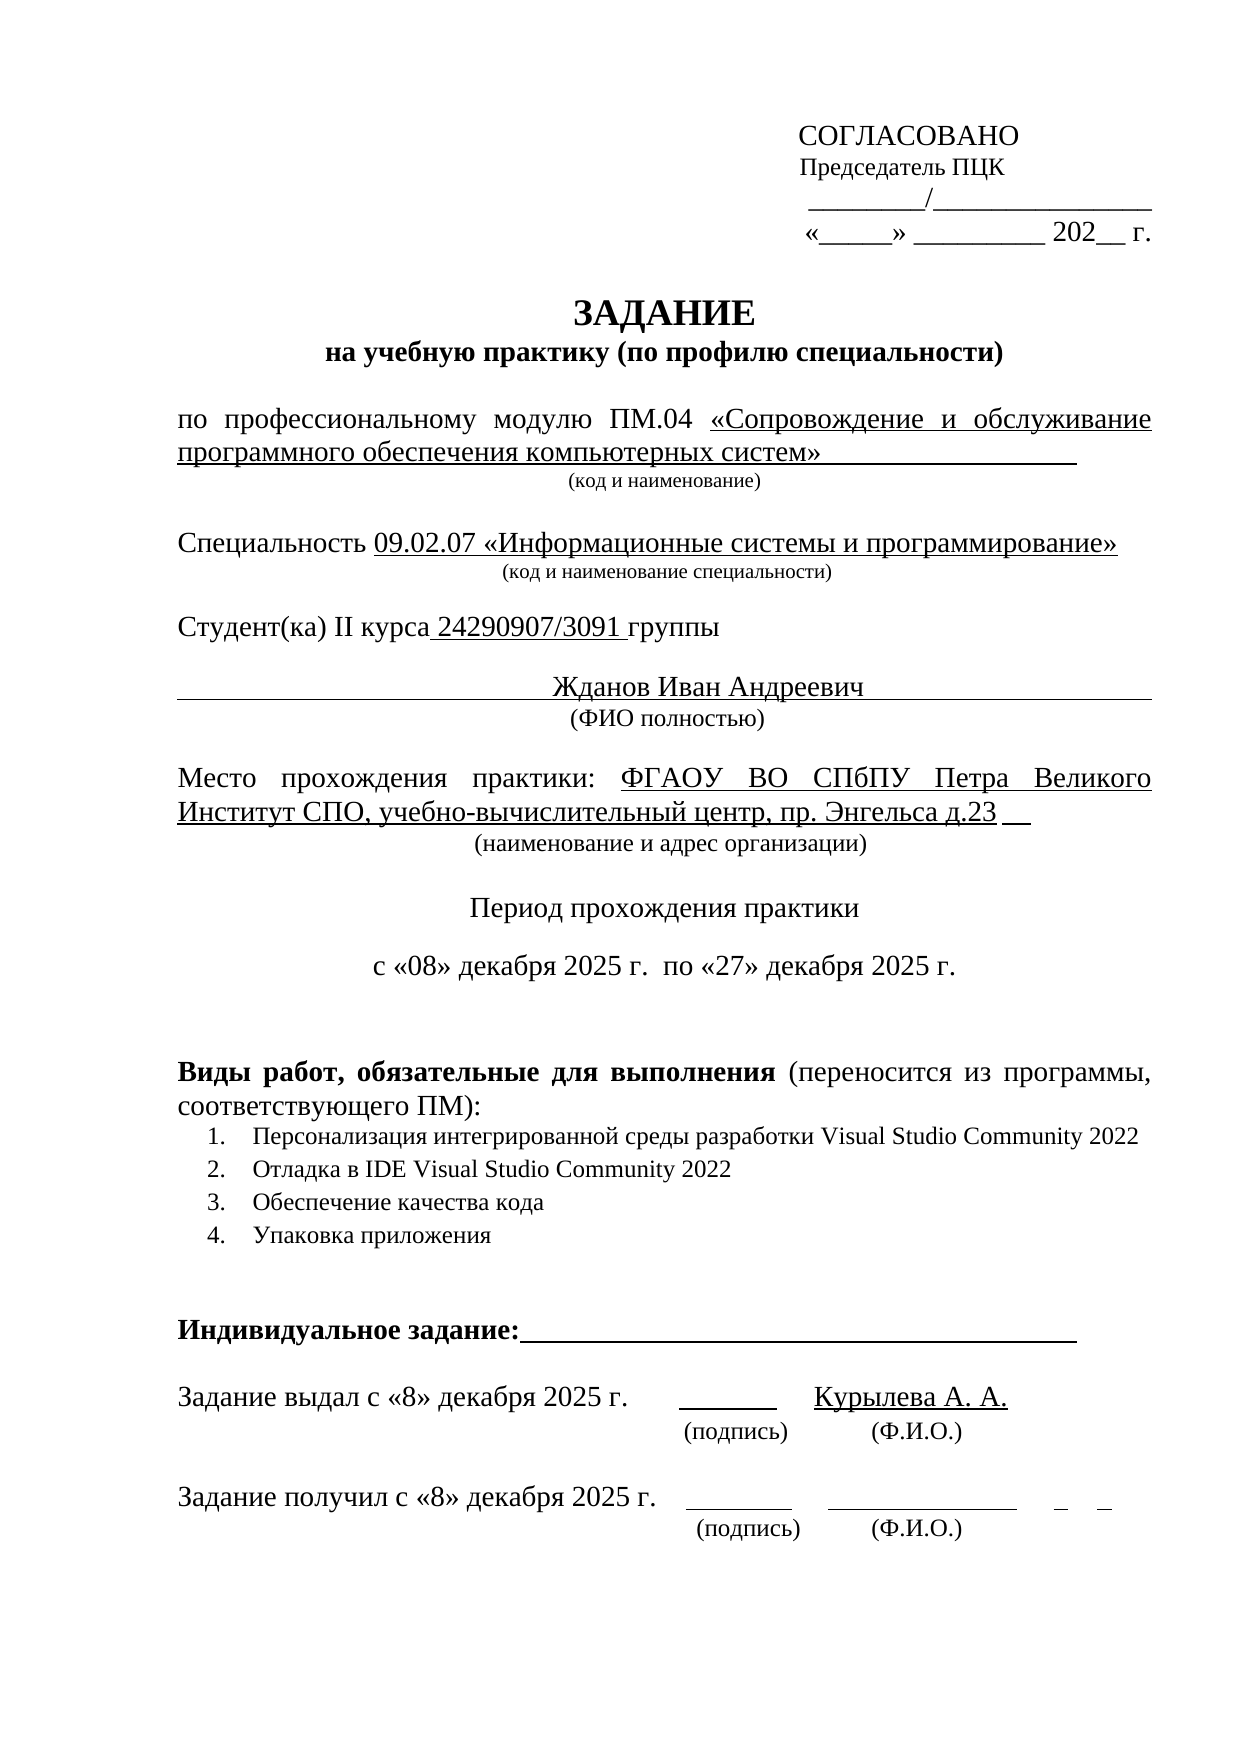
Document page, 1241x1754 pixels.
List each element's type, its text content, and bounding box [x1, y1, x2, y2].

text с «08» декабря 2025 г. по «27» декабря 2025 г. [177, 948, 1152, 982]
text Студент(ка) II курса 24290907/3091 группы [177, 609, 1152, 643]
text Место прохождения практики: ФГАОУ ВО СПбПУ Петра Великого Институт СПО, учебно-вычислительный центр, пр. Энгельса д.23 [177, 761, 1152, 828]
text Председатель ПЦК [177, 152, 1152, 180]
text ЗАДАНИЕ [177, 291, 1152, 334]
text «_____» _________ 202__ г. [177, 214, 1152, 247]
text ________/_______________ [177, 180, 1152, 214]
text (подпись) (Ф.И.О.) [221, 1513, 1152, 1542]
list Обеспечение качества кода [162, 1187, 1152, 1216]
text Специальность 09.02.07 «Информационные системы и программирование» [177, 526, 1152, 559]
text (код и наименование специальности) [177, 559, 1152, 583]
text Период прохождения практики [177, 890, 1152, 923]
text Задание выдал с «8» декабря 2025 г. Курылева А. А. (подпись) (Ф.И.О.) [177, 1379, 1152, 1446]
list Персонализация интегрированной среды разработки Visual Studio Community 2022 [162, 1121, 1152, 1150]
text (ФИО полностью) [177, 703, 1152, 732]
text Жданов Иван Андреевич [177, 669, 1196, 703]
list Отладка в IDE Visual Studio Community 2022 [162, 1154, 1152, 1183]
text (наименование и адрес организации) [177, 828, 1152, 856]
text СОГЛАСОВАНО [177, 118, 1152, 152]
text (код и наименование) [177, 468, 1152, 492]
list Упаковка приложения [162, 1220, 1152, 1249]
text по профессиональному модулю ПМ.04 «Сопровождение и обслуживание программного обеспечения компьютерных систем» [177, 401, 1152, 468]
text на учебную практику (по профилю специальности) [177, 334, 1152, 367]
text Виды работ, обязательные для выполнения (переносится из программы, соответствующего ПМ): [177, 1054, 1152, 1121]
text Задание получил с «8» декабря 2025 г. [177, 1479, 1152, 1513]
text Индивидуальное задание: [177, 1312, 1152, 1345]
